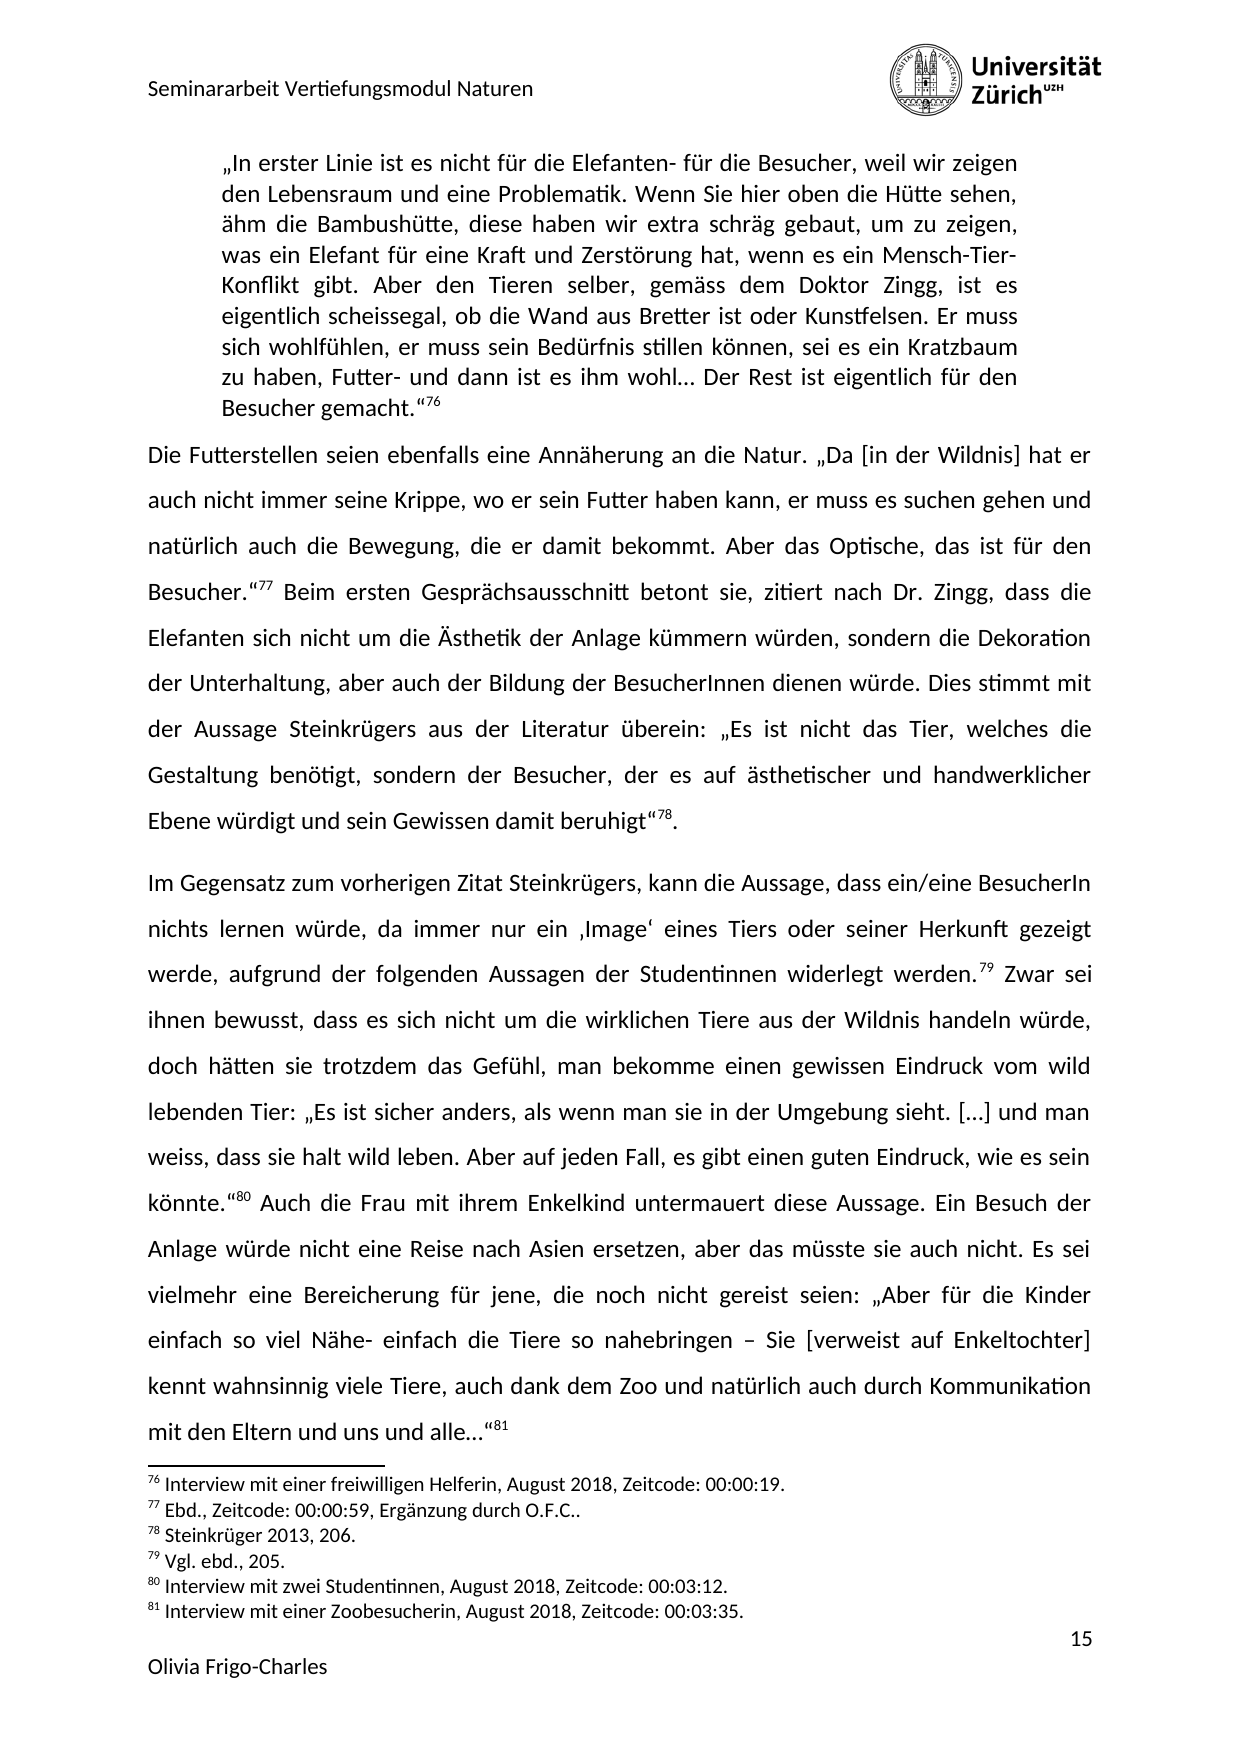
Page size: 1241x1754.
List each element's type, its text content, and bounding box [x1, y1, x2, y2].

picture [885, 39, 1105, 120]
text „In erster Linie ist es nicht für die Elefanten- für die Besucher, weil wir zeigen den Lebensraum und eine Problematik. Wenn Sie hier oben die Hütte sehen, ähm die Bambushütte, diese haben wir extra schräg gebaut, um zu zeigen, was ein Elefant für eine Kraft und Zerstörung hat, wenn es ein Mensch-Tier-Konflikt gibt. Aber den Tieren selber, gemäss dem Doktor Zingg, ist es eigentlich scheissegal, ob die Wand aus Bretter ist oder Kunstfelsen. Er muss sich wohlfühlen, er muss sein Bedürfnis stillen können, sei es ein Kratzbaum zu haben, Futter- und dann ist es ihm wohl… Der Rest ist eigentlich für den Besucher gemacht.“ [221, 148, 1019, 422]
text Im Gegensatz zum vorherigen Zitat Steinkrügers, kann die Aussage, dass ein/eine BesucherIn nichts lernen würde, da immer nur ein ‚Image‘ eines Tiers oder seiner Herkunft gezeigt werde, aufgrund der folgenden Aussagen der Studentinnen widerlegt werden. Zwar sei ihnen bewusst, dass es sich nicht um die wirklichen Tiere aus der Wildnis handeln würde, doch hätten sie trotzdem das Gefühl, man bekomme einen gewissen Eindruck vom wild lebenden Tier: „Es ist sicher anders, als wenn man sie in der Umgebung sieht. […] und man weiss, dass sie halt wild leben. Aber auf jeden Fall, es gibt einen guten Eindruck, wie es sein könnte.“ Auch die Frau mit ihrem Enkelkind untermauert diese Aussage. Ein Besuch der Anlage würde nicht eine Reise nach Asien ersetzen, aber das müsste sie auch nicht. Es sei vielmehr eine Bereicherung für jene, die noch nicht gereist seien: „Aber für die Kinder einfach so viel Nähe- einfach die Tiere so nahebringen – Sie [verweist auf Enkeltochter] kennt wahnsinnig viele Tiere, auch dank dem Zoo und natürlich auch durch Kommunikation mit den Eltern und uns und alle…“ [148, 867, 1093, 1446]
text Die Futterstellen seien ebenfalls eine Annäherung an die Natur. „Da [in der Wildnis] hat er auch nicht immer seine Krippe, wo er sein Futter haben kann, er muss es suchen gehen und natürlich auch die Bewegung, die er damit bekommt. Aber das Optische, das ist für den Besucher.“ Beim ersten Gesprächsausschnitt betont sie, zitiert nach Dr. Zingg, dass die Elefanten sich nicht um die Ästhetik der Anlage kümmern würden, sondern die Dekoration der Unterhaltung, aber auch der Bildung der BesucherInnen dienen würde. Dies stimmt mit der Aussage Steinkrügers aus der Literatur überein: „Es ist nicht das Tier, welches die Gestaltung benötigt, sondern der Besucher, der es auf ästhetischer und handwerklicher Ebene würdigt und sein Gewissen damit beruhigt“. [148, 439, 1093, 835]
